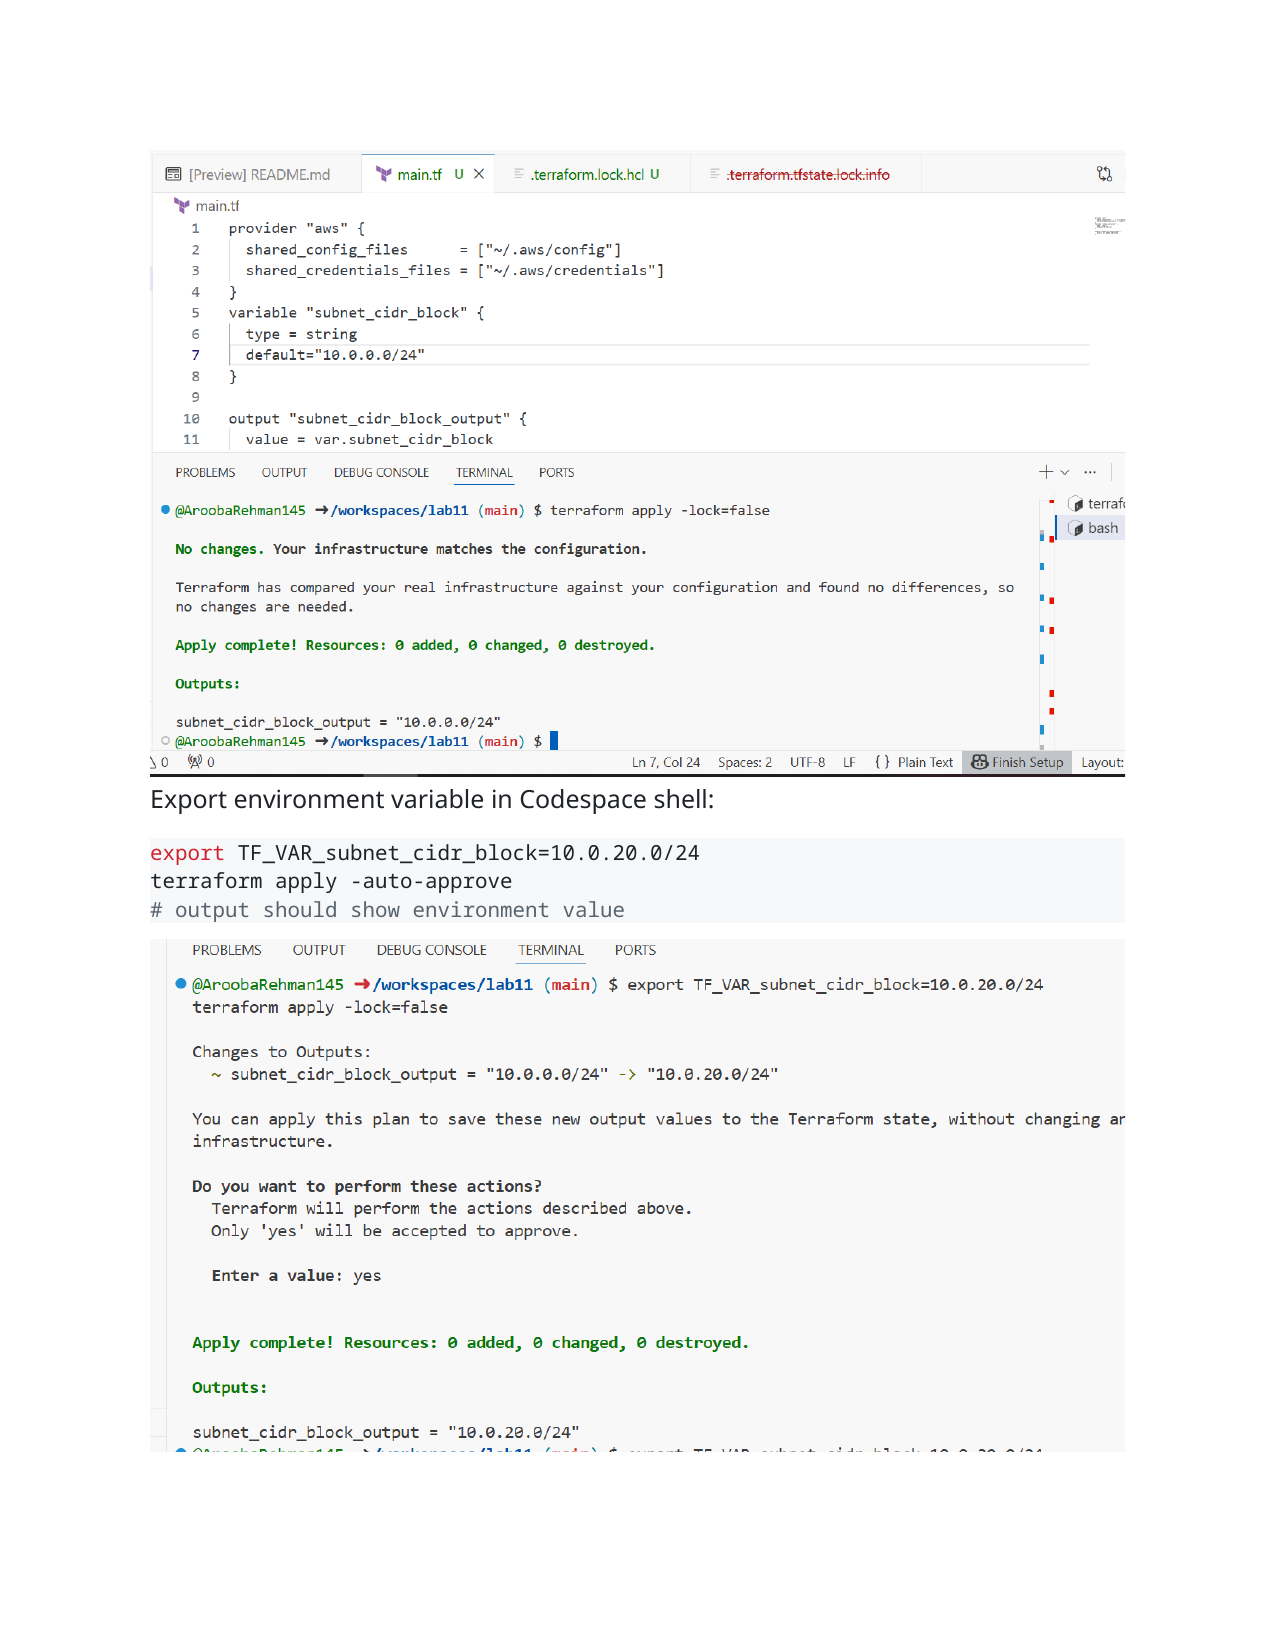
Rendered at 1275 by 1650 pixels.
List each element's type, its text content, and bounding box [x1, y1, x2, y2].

picture [150, 150, 1125, 777]
text terraform apply -auto-approve [150, 866, 1125, 895]
text export TF_VAR_subnet_cidr_block=10.0.20.0/24 [150, 838, 1125, 866]
text # output should show environment value [150, 895, 1125, 923]
text Export environment variable in Codespace shell: [150, 777, 1125, 816]
picture [150, 939, 1125, 1452]
